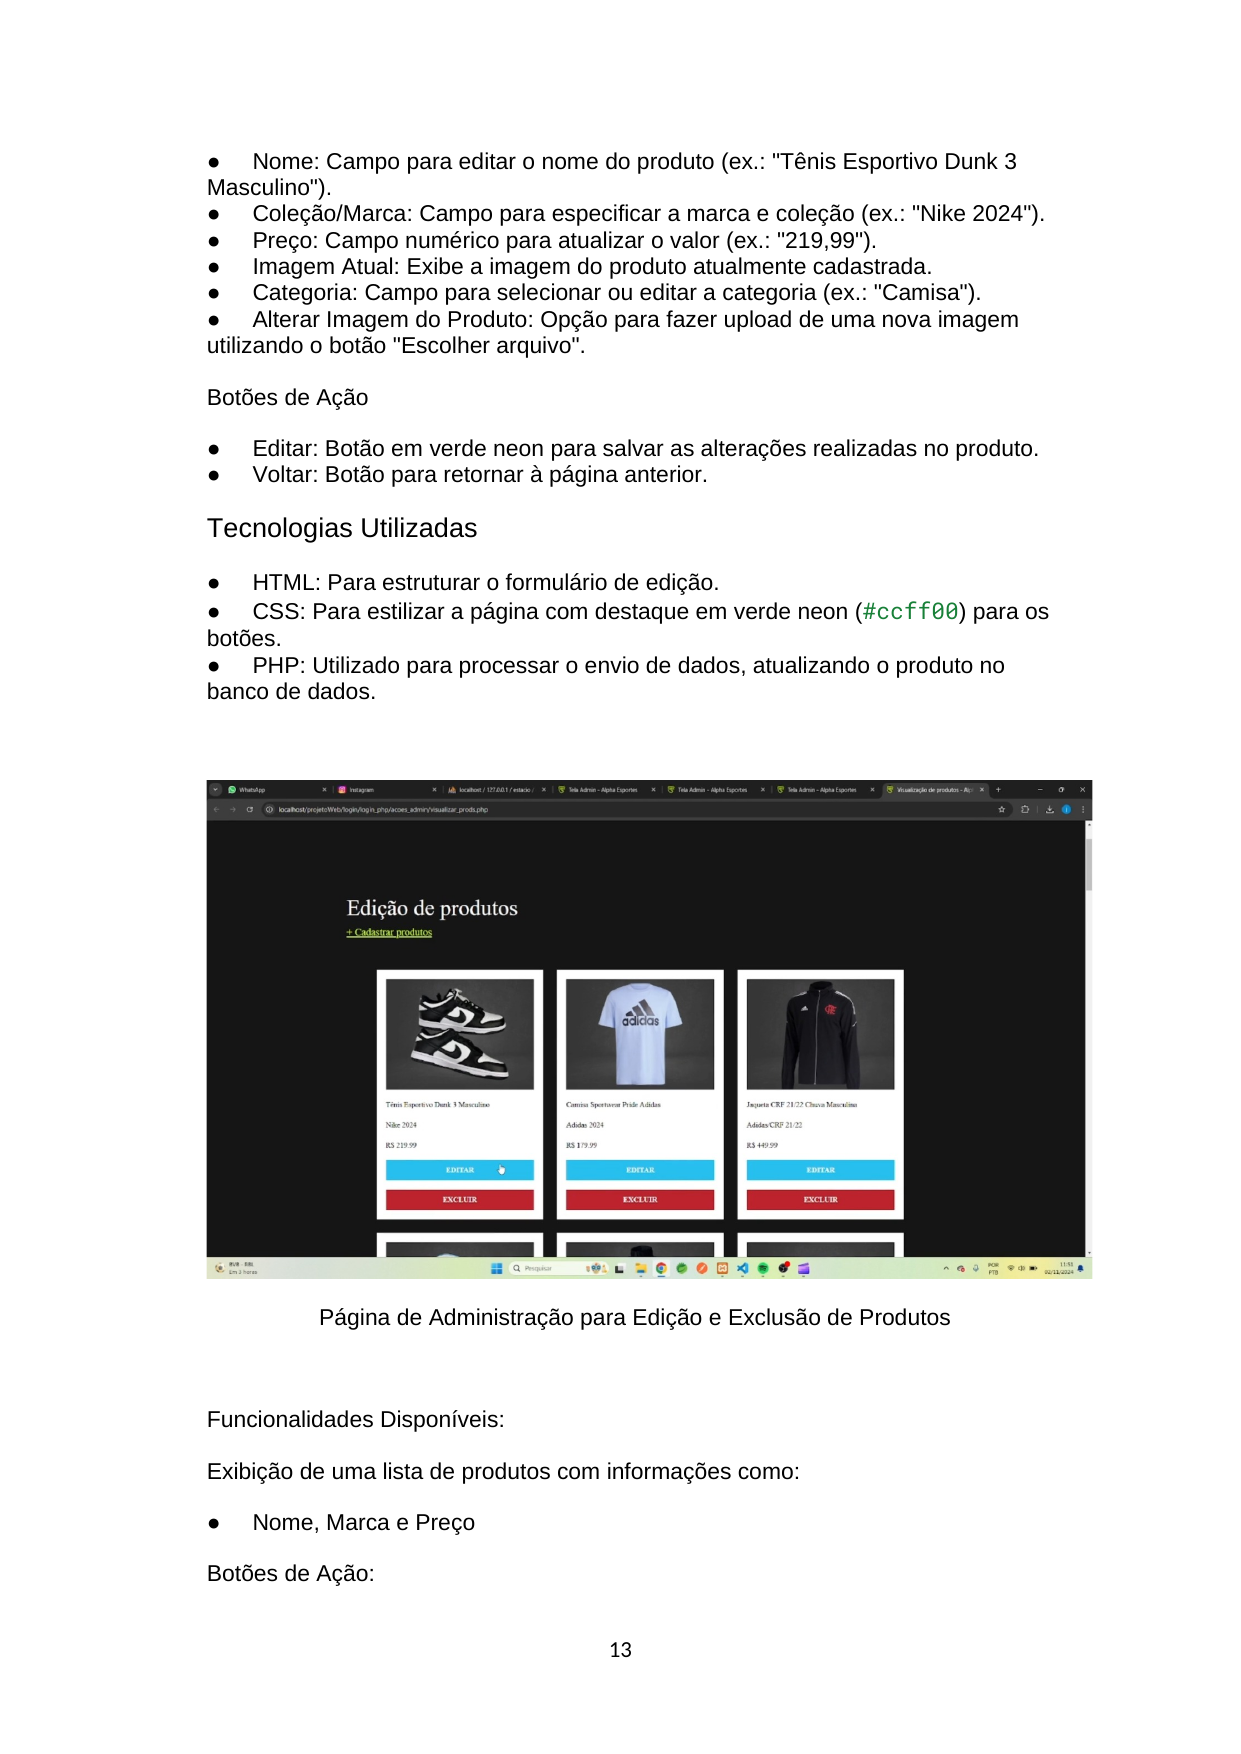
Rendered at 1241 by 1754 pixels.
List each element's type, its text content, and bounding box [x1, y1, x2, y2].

text Botões de Ação [207, 383, 1063, 410]
list Categoria: Campo para selecionar ou editar a categoria (ex.: "Camisa"). [207, 279, 1063, 306]
list Imagem Atual: Exibe a imagem do produto atualmente cadastrada. [207, 253, 1063, 279]
list Alterar Imagem do Produto: Opção para fazer upload de uma nova imagem utilizando o botão "Escolher arquivo". [207, 306, 1063, 358]
text Página de Administração para Edição e Exclusão de Produtos [207, 1304, 1063, 1330]
list Editar: Botão em verde neon para salvar as alterações realizadas no produto. [207, 435, 1063, 461]
picture [206, 780, 1093, 1279]
list CSS: Para estilizar a página com destaque em verde neon (#ccff00) para os botões. [207, 595, 1063, 652]
list PHP: Utilizado para processar o envio de dados, atualizando o produto no banco de dados. [207, 652, 1063, 704]
list HTML: Para estruturar o formulário de edição. [207, 569, 1063, 595]
text Exibição de uma lista de produtos com informações como: [207, 1458, 1063, 1484]
text Funcionalidades Disponíveis: [207, 1406, 1063, 1433]
list Preço: Campo numérico para atualizar o valor (ex.: "219,99"). [207, 227, 1063, 253]
text Botões de Ação: [207, 1560, 1063, 1587]
list Nome, Marca e Preço [207, 1509, 1063, 1535]
list Coleção/Marca: Campo para especificar a marca e coleção (ex.: "Nike 2024"). [207, 200, 1063, 227]
list Nome: Campo para editar o nome do produto (ex.: "Tênis Esportivo Dunk 3 Masculino"). [207, 148, 1063, 200]
text Tecnologias Utilizadas [207, 512, 1063, 544]
list Voltar: Botão para retornar à página anterior. [207, 461, 1063, 487]
